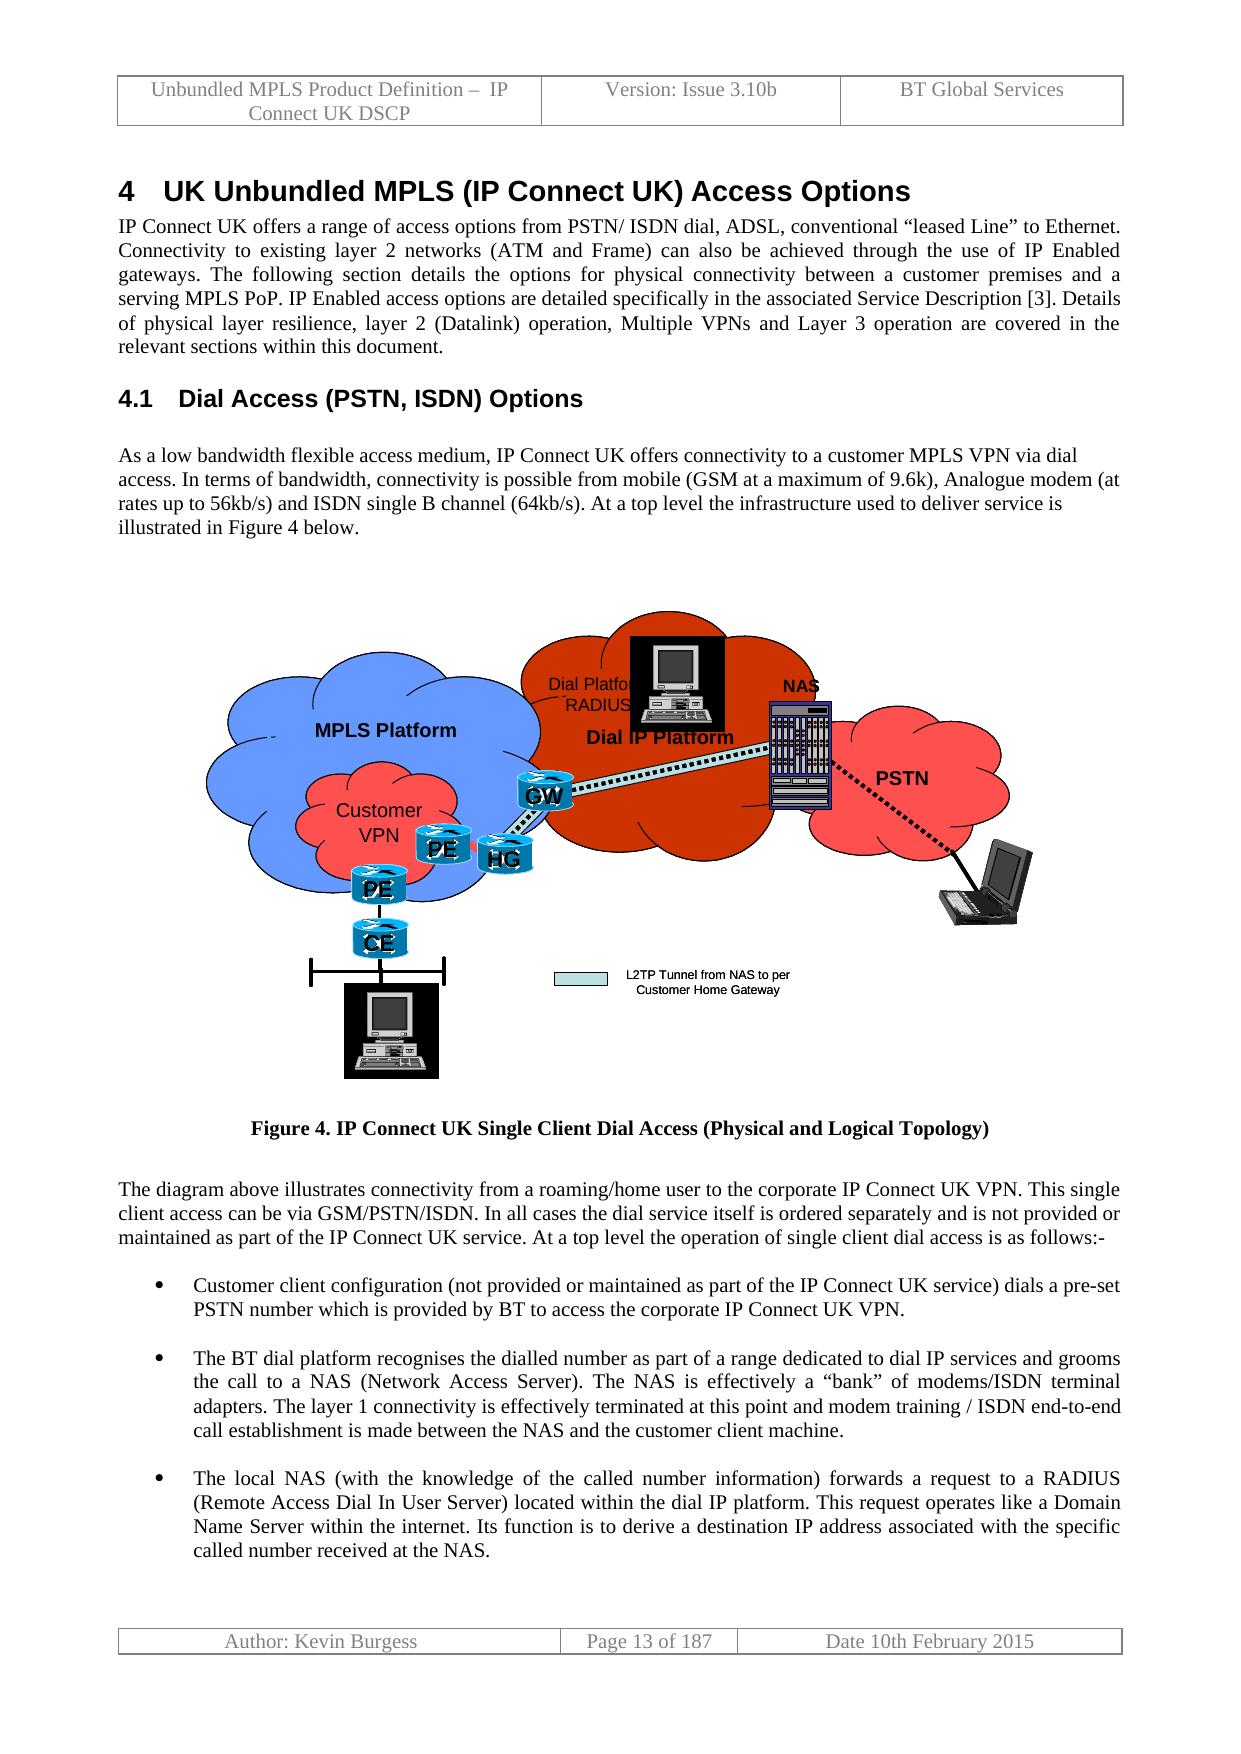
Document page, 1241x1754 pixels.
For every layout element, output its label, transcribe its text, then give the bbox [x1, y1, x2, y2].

list Customer client configuration (not provided or maintained as part of the IP Connect UK service) dials a pre-set PSTN number which is provided by BT to access the corporate IP Connect UK VPN. [156, 1273, 1122, 1321]
text IP Connect UK offers a range of access options from PSTN/ ISDN dial, ADSL, conventional “leased Line” to Ethernet. Connectivity to existing layer 2 networks (ATM and Frame) can also be achieved through the use of IP Enabled gateways. The following section details the options for physical connectivity between a customer premises and a serving MPLS PoP. IP Enabled access options are detailed specifically in the associated Service Description [3]. Details of physical layer resilience, layer 2 (Datalink) operation, Multiple VPNs and Layer 3 operation are covered in the relevant sections within this document. [118, 214, 1122, 358]
text As a low bandwidth flexible access medium, IP Connect UK offers connectivity to a customer MPLS VPN via dial access. In terms of bandwidth, connectivity is possible from mobile (GSM at a maximum of 9.6k), Analogue modem (at rates up to 56kb/s) and ISDN single B channel (64kb/s). At a top level the infrastructure used to deliver service is illustrated in Figure 4 below. [118, 443, 1122, 539]
list The BT dial platform recognises the dialled number as part of a range dedicated to dial IP services and grooms the call to a NAS (Network Access Server). The NAS is effectively a “bank” of modems/ISDN terminal adapters. The layer 1 connectivity is effectively terminated at this point and modem training / ISDN end-to-end call establishment is made between the NAS and the customer client machine. [156, 1345, 1122, 1442]
text Figure 4. IP Connect UK Single Client Dial Access (Physical and Logical Topology) [118, 1116, 1122, 1140]
subtitle UK Unbundled MPLS (IP Connect UK) Access Options [118, 174, 1122, 208]
subtitle Dial Access (PSTN, ISDN) Options [118, 383, 1122, 412]
text The diagram above illustrates connectivity from a roaming/home user to the corporate IP Connect UK VPN. This single client access can be via GSM/PSTN/ISDN. In all cases the dial service itself is ordered separately and is not provided or maintained as part of the IP Connect UK service. At a top level the operation of single client dial access is as follows:- [118, 1177, 1122, 1249]
list The local NAS (with the knowledge of the called number information) forwards a request to a RADIUS (Remote Access Dial In User Server) located within the dial IP platform. This request operates like a Domain Name Server within the internet. Its function is to derive a destination IP address associated with the specific called number received at the NAS. [156, 1466, 1122, 1562]
